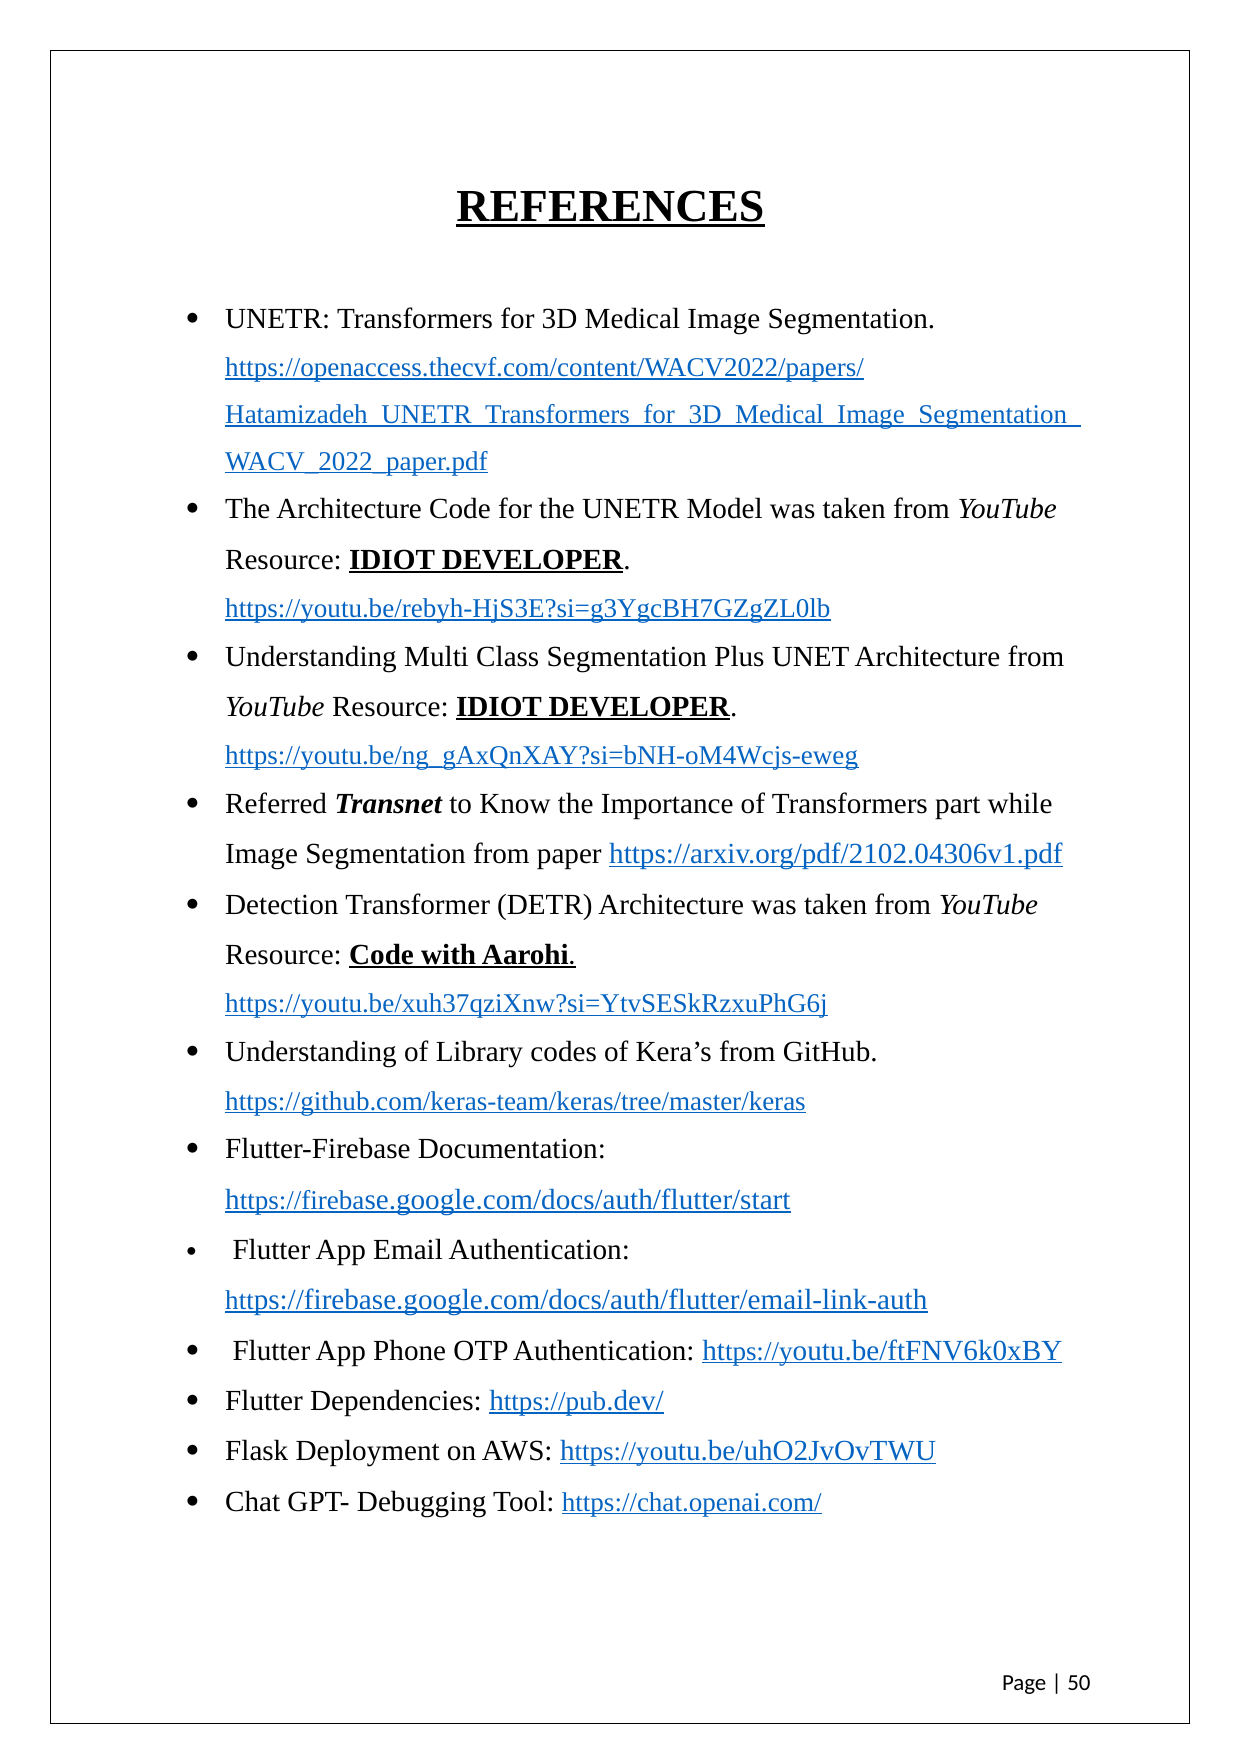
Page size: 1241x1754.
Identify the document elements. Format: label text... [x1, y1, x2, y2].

list UNETR: Transformers for 3D Medical Image Segmentation. [187, 301, 1090, 334]
text REFERENCES [150, 179, 1090, 231]
list https://openaccess.thecvf.com/content/WACV2022/papers/Hatamizadeh_UNETR_Transformers_for_3D_Medical_Image_Segmentation_WACV_2022_paper.pdf [225, 351, 1090, 476]
list Detection Transformer (DETR) Architecture was taken from YouTube Resource: Code with Aarohi. [187, 887, 1090, 971]
list Chat GPT- Debugging Tool: https://chat.openai.com/ [187, 1484, 1090, 1518]
list Flask Deployment on AWS: https://youtu.be/uhO2JvOvTWU [187, 1433, 1090, 1467]
list Flutter-Firebase Documentation: https://firebase.google.com/docs/auth/flutter/start [187, 1131, 1090, 1215]
list The Architecture Code for the UNETR Model was taken from YouTube Resource: IDIOT DEVELOPER. [187, 491, 1090, 575]
list Flutter App Phone OTP Authentication: https://youtu.be/ftFNV6k0xBY [187, 1333, 1090, 1366]
list https://firebase.google.com/docs/auth/flutter/email-link-auth [225, 1282, 1090, 1316]
list Understanding of Library codes of Kera’s from GitHub. [187, 1034, 1090, 1068]
list https://github.com/keras-team/keras/tree/master/keras [225, 1085, 1090, 1116]
list Flutter Dependencies: https://pub.dev/ [187, 1383, 1090, 1417]
list Referred Transnet to Know the Importance of Transformers part while Image Segmentation from paper https://arxiv.org/pdf/2102.04306v1.pdf [187, 786, 1090, 870]
list Understanding Multi Class Segmentation Plus UNET Architecture from YouTube Resource: IDIOT DEVELOPER. [187, 639, 1090, 723]
list https://youtu.be/rebyh-HjS3E?si=g3YgcBH7GZgZL0lb [225, 592, 1090, 623]
list https://youtu.be/xuh37qziXnw?si=YtvSESkRzxuPhG6j [225, 988, 1090, 1019]
list Flutter App Email Authentication: [187, 1232, 1090, 1266]
list https://youtu.be/ng_gAxQnXAY?si=bNH-oM4Wcjs-eweg [225, 739, 1090, 771]
